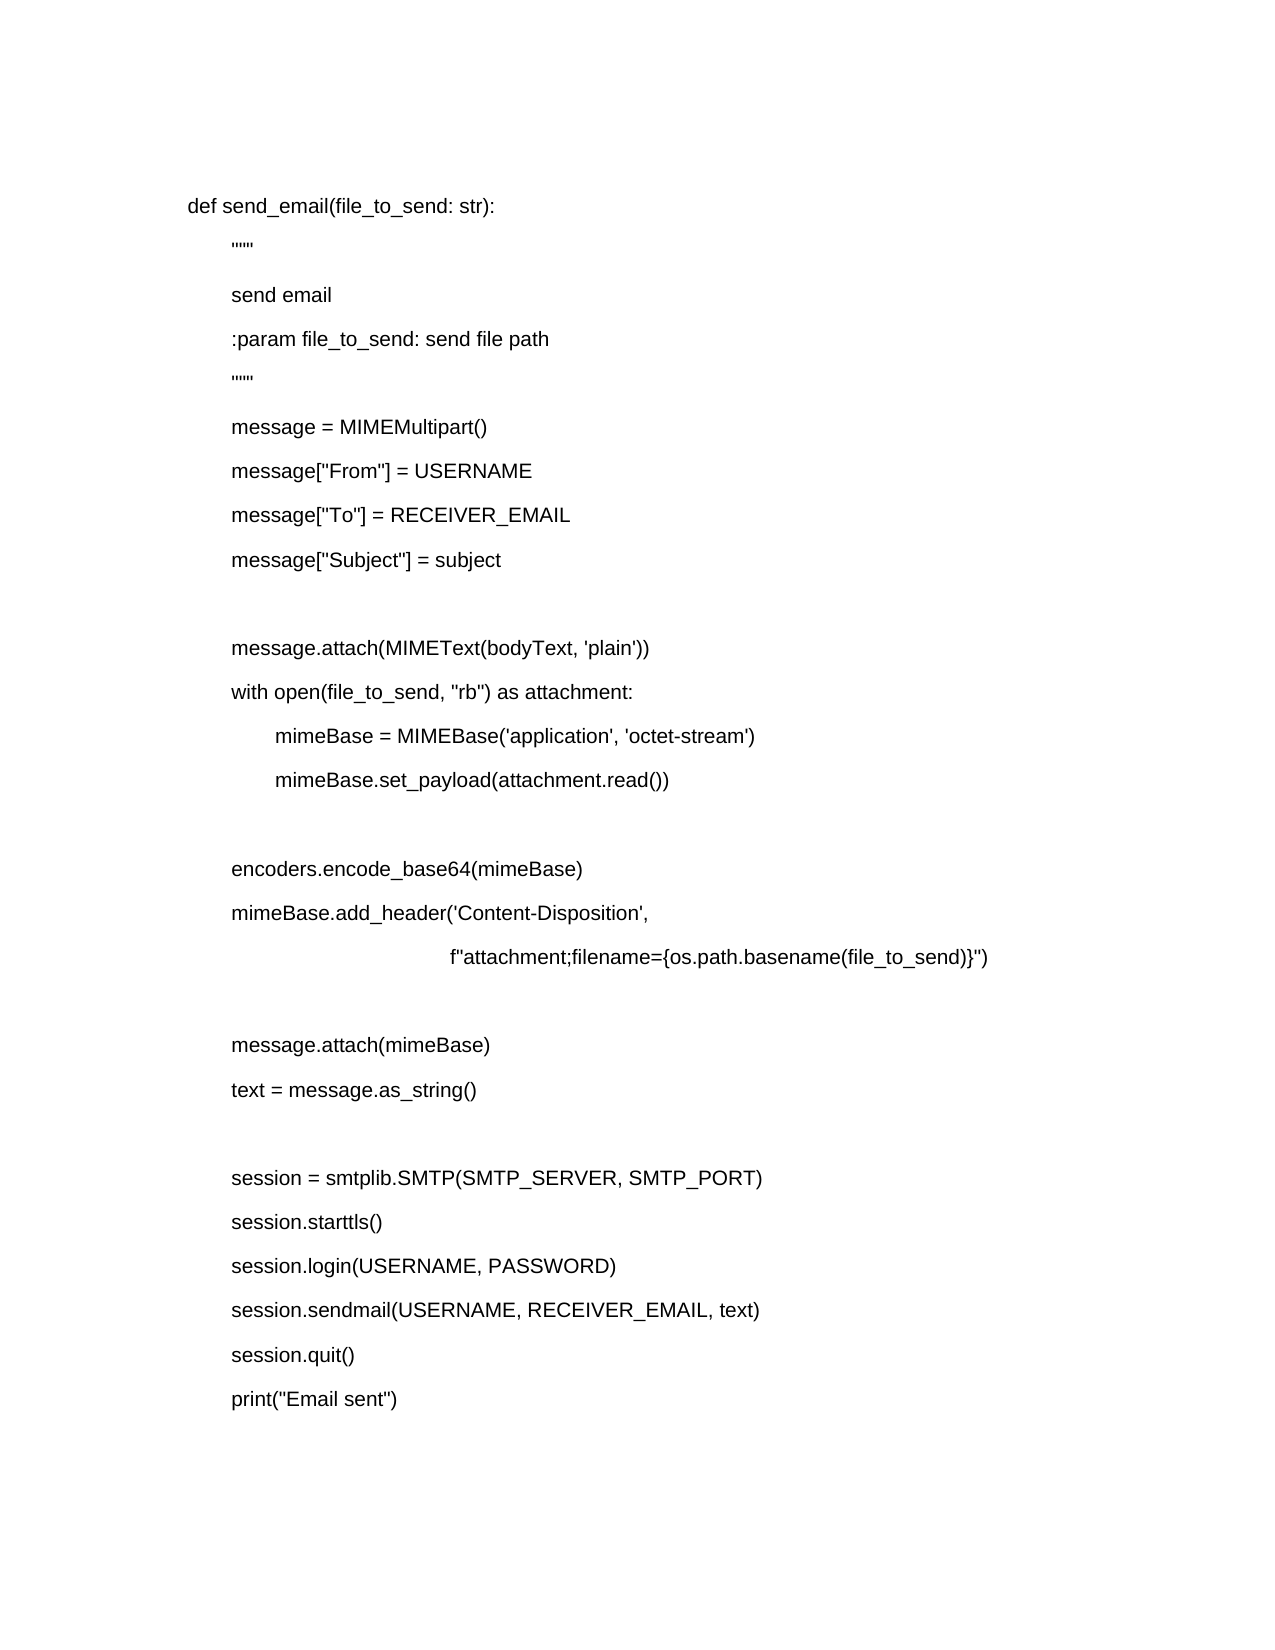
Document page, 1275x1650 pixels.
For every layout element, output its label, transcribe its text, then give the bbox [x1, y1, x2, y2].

text print("Email sent") [187, 1387, 1087, 1411]
text mimeBase.add_header('Content-Disposition', [187, 901, 1087, 925]
text session.login(USERNAME, PASSWORD) [187, 1254, 1087, 1278]
text message["Subject"] = subject [187, 547, 1087, 571]
text """ [187, 238, 1087, 262]
text mimeBase = MIMEBase('application', 'octet-stream') [187, 724, 1087, 748]
text with open(file_to_send, "rb") as attachment: [187, 680, 1087, 704]
text :param file_to_send: send file path [187, 327, 1087, 351]
text message["To"] = RECEIVER_EMAIL [187, 503, 1087, 527]
text session.starttls() [187, 1210, 1087, 1234]
text encoders.encode_base64(mimeBase) [187, 857, 1087, 881]
text session.sendmail(USERNAME, RECEIVER_EMAIL, text) [187, 1298, 1087, 1322]
text send email [187, 282, 1087, 306]
text f"attachment;filename={os.path.basename(file_to_send)}") [187, 945, 1087, 969]
text message = MIMEMultipart() [187, 415, 1087, 439]
text mimeBase.set_payload(attachment.read()) [187, 768, 1087, 792]
text def send_email(file_to_send: str): [187, 194, 1087, 218]
text text = message.as_string() [187, 1077, 1087, 1101]
text session = smtplib.SMTP(SMTP_SERVER, SMTP_PORT) [187, 1166, 1087, 1190]
text """ [187, 371, 1087, 395]
text message.attach(mimeBase) [187, 1033, 1087, 1057]
text message.attach(MIMEText(bodyText, 'plain')) [187, 636, 1087, 660]
text message["From"] = USERNAME [187, 459, 1087, 483]
text session.quit() [187, 1342, 1087, 1366]
